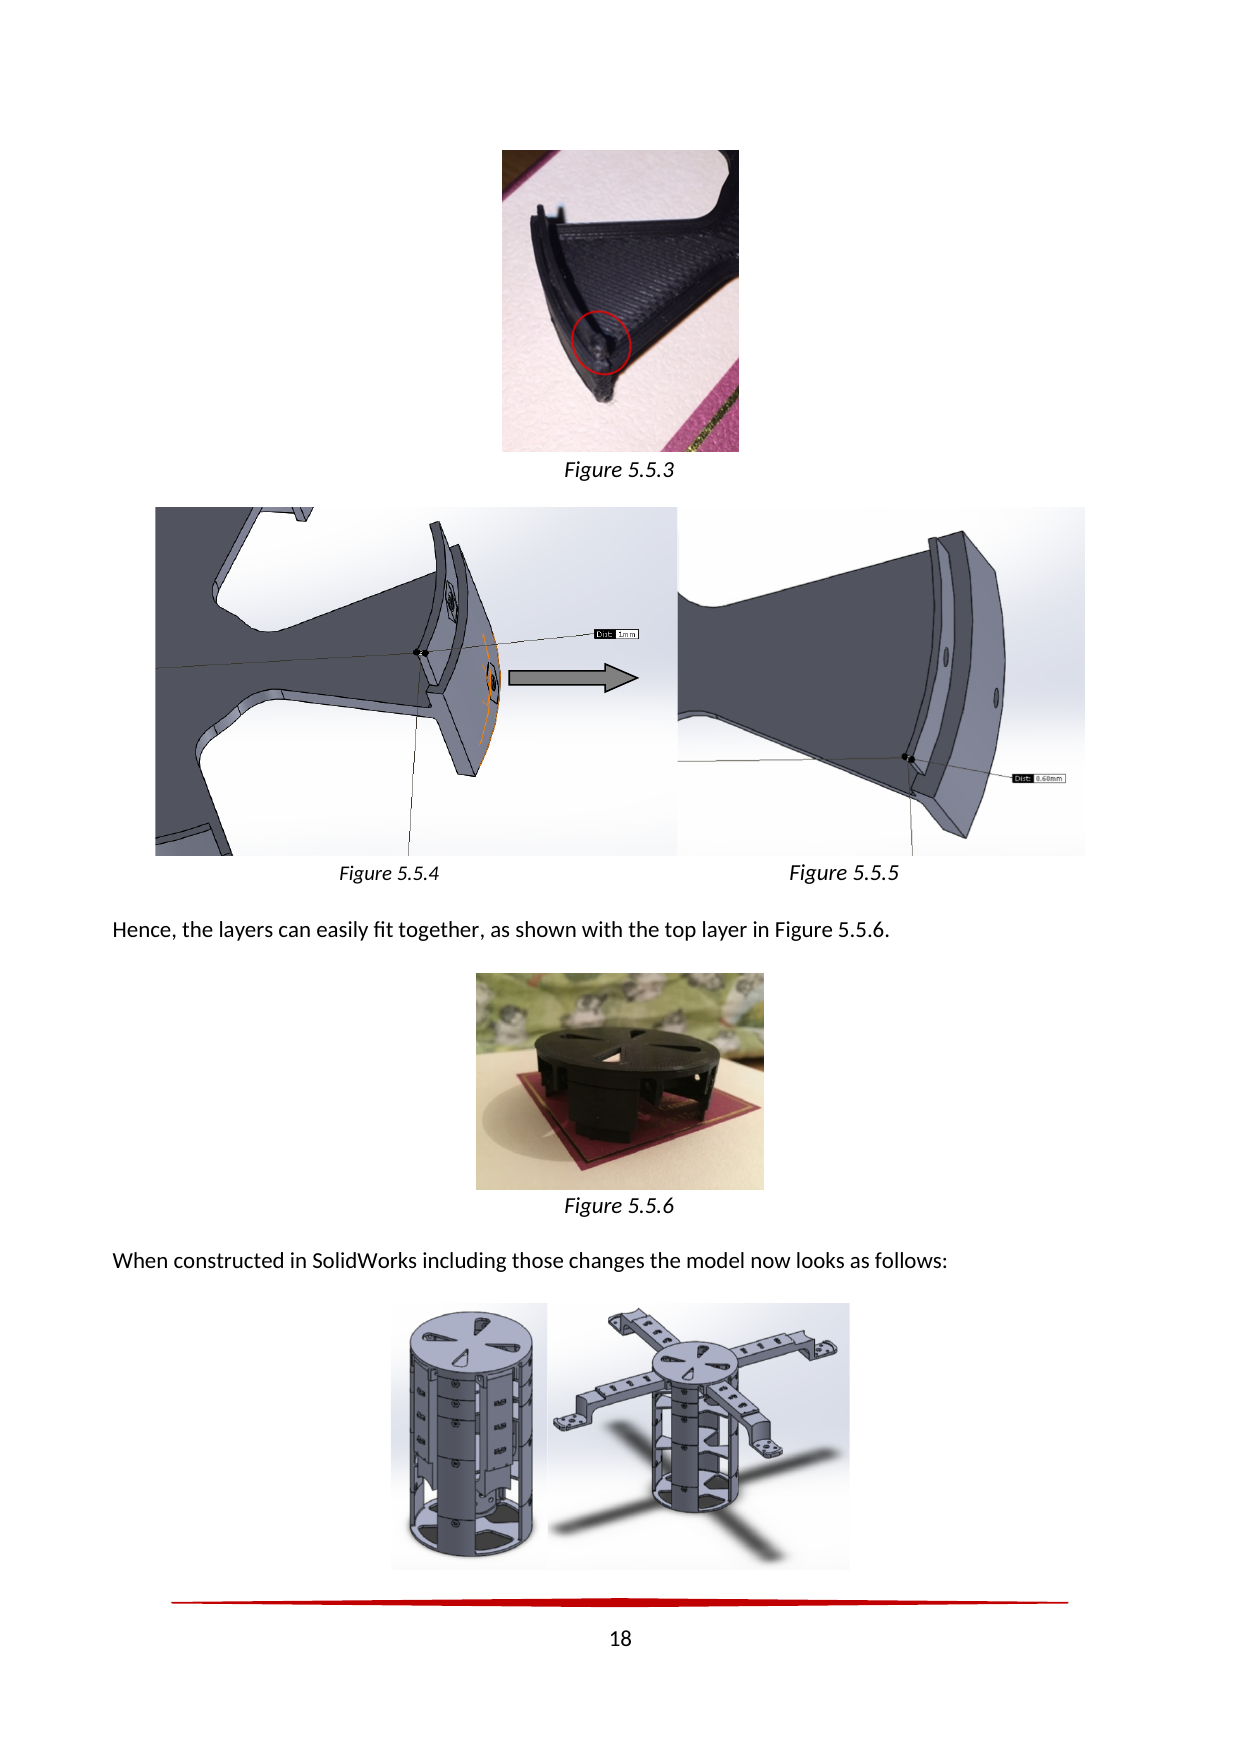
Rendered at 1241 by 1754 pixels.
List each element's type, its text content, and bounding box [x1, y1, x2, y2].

picture [476, 973, 764, 1190]
text Figure 5.5.3 [112, 455, 1128, 483]
text Figure 5.5.4 Figure 5.5.5 [112, 858, 1128, 886]
text Figure 5.5.6 [112, 1191, 1128, 1219]
text When constructed in SolidWorks including those changes the model now looks as follows: [112, 1246, 1128, 1274]
picture [390, 1303, 850, 1570]
picture [501, 150, 740, 453]
text Hence, the layers can easily fit together, as shown with the top layer in Figure 5.5.6. [112, 916, 1128, 943]
picture [155, 507, 1085, 856]
